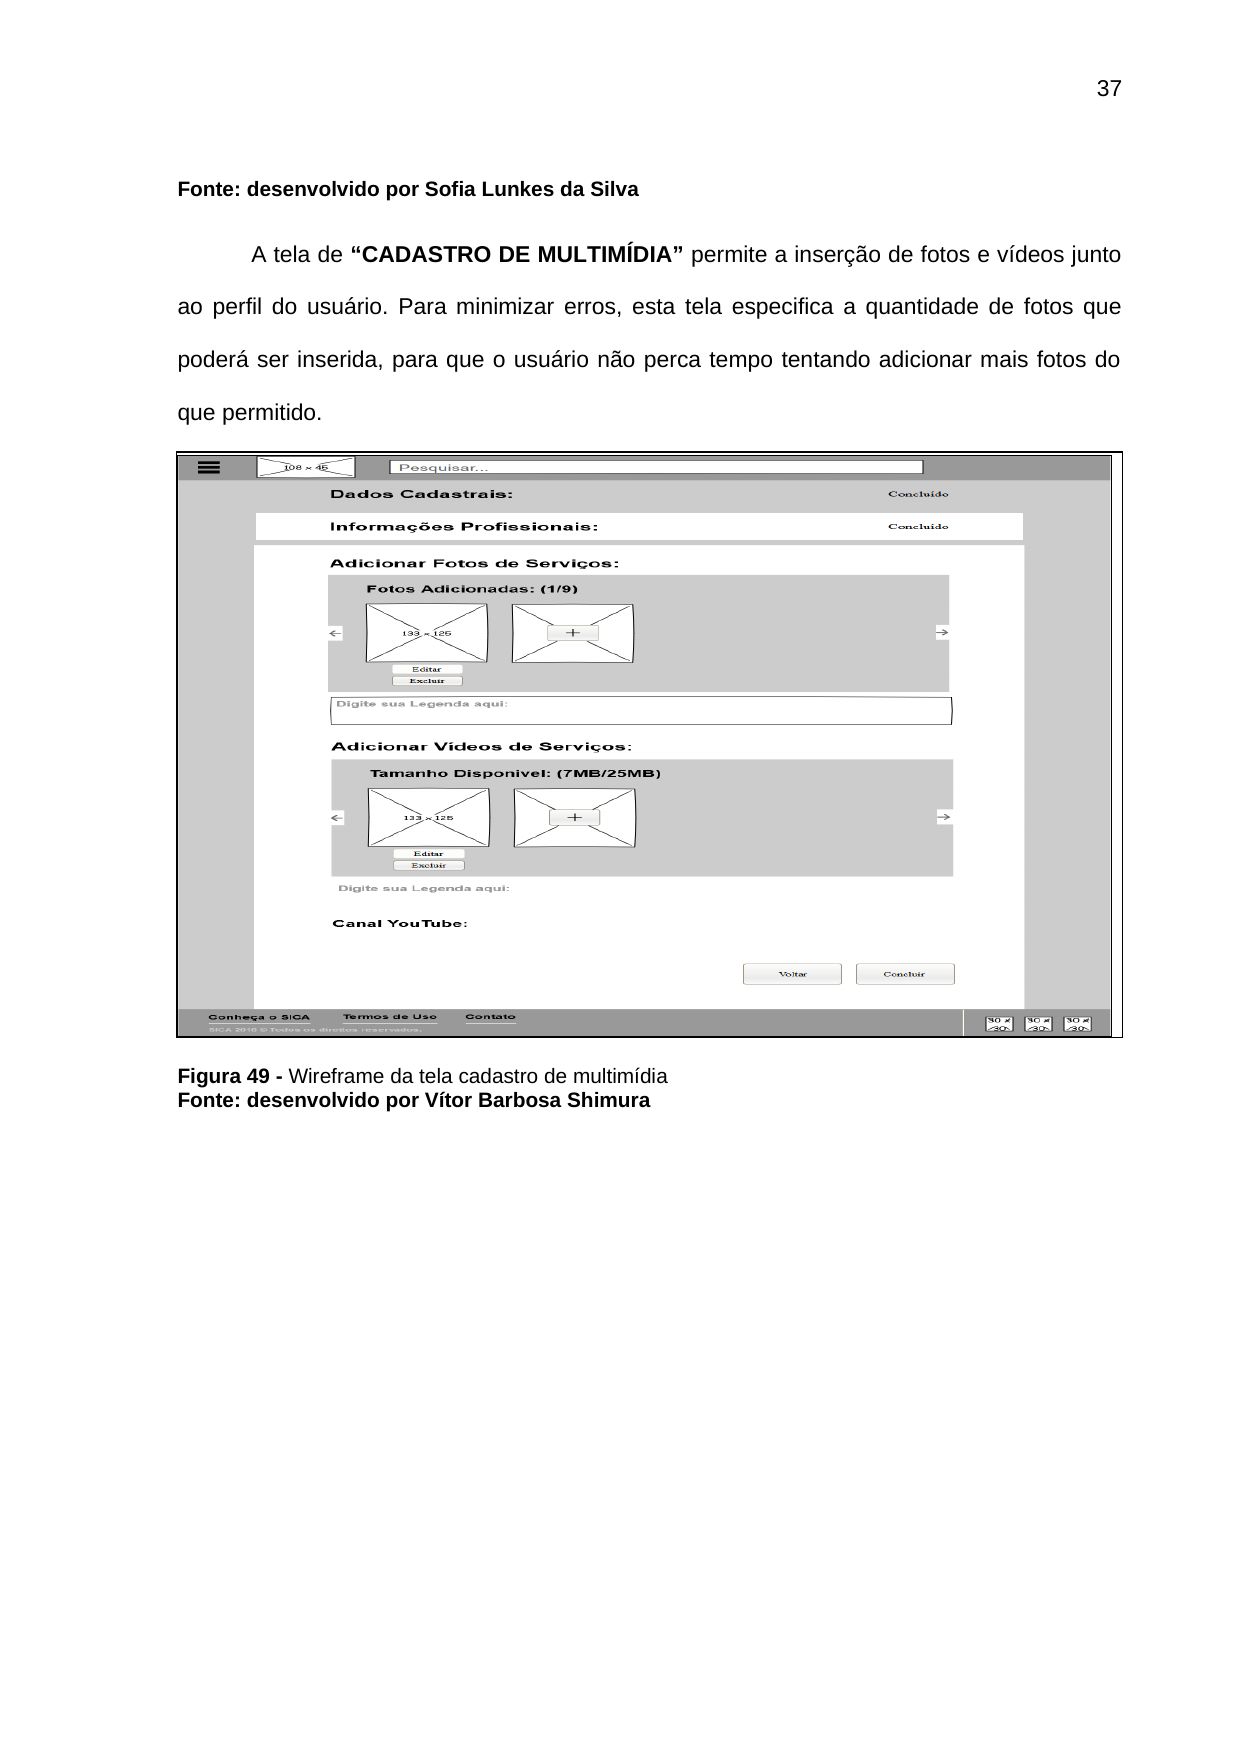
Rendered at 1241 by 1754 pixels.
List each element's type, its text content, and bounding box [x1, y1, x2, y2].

picture [178, 456, 1111, 1036]
text Fonte: desenvolvido por Vítor Barbosa Shimura [177, 1088, 1122, 1112]
text Fonte: desenvolvido por Sofia Lunkes da Silva [177, 177, 1122, 201]
text A tela de “CADASTRO DE MULTIMÍDIA” permite a inserção de fotos e vídeos junto ao perfil do usuário. Para minimizar erros, esta tela especifica a quantidade de fotos que poderá ser inserida, para que o usuário não perca tempo tentando adicionar mais fotos do que permitido. [177, 241, 1122, 425]
